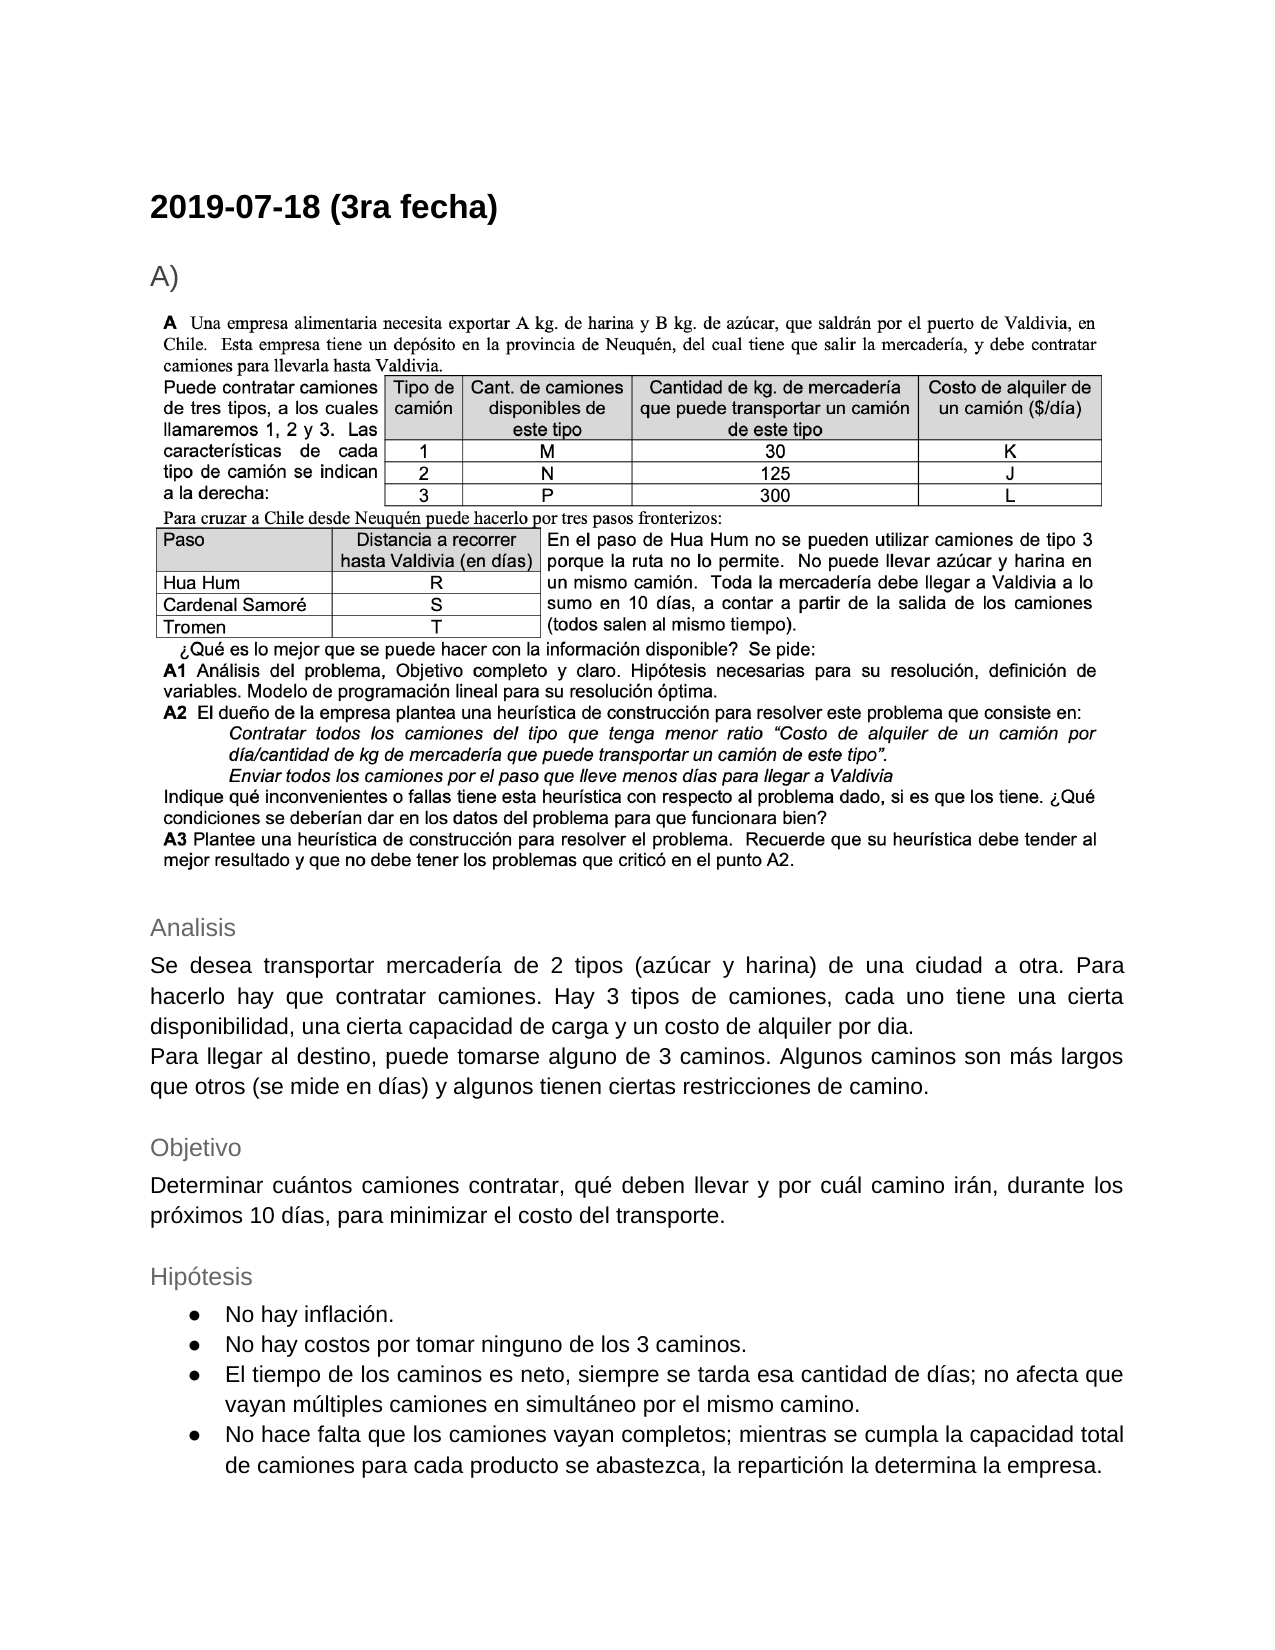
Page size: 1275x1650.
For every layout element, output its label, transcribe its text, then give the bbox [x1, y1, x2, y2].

text Se desea transportar mercadería de 2 tipos (azúcar y harina) de una ciudad a otra. Para hacerlo hay que contratar camiones. Hay 3 tipos de camiones, cada uno tiene una cierta disponibilidad, una cierta capacidad de carga y un costo de alquiler por dia. [150, 952, 1125, 1039]
text Para llegar al destino, puede tomarse alguno de 3 caminos. Algunos caminos son más largos que otros (se mide en días) y algunos tienen ciertas restricciones de camino. [150, 1043, 1125, 1100]
text Determinar cuántos camiones contratar, qué deben llevar y por cuál camino irán, durante los próximos 10 días, para minimizar el costo del transporte. [150, 1172, 1125, 1228]
list No hace falta que los camiones vayan completos; mientras se cumpla la capacidad total de camiones para cada producto se abastezca, la repartición la determina la empresa. [187, 1421, 1125, 1478]
text Analisis [150, 913, 1125, 942]
list No hay costos por tomar ninguno de los 3 caminos. [187, 1331, 1125, 1357]
text Hipótesis [150, 1261, 1125, 1290]
list No hay inflación. [187, 1301, 1125, 1327]
text Objetivo [150, 1133, 1125, 1161]
list El tiempo de los caminos es neto, siempre se tarda esa cantidad de días; no afecta que vayan múltiples camiones en simultáneo por el mismo camino. [187, 1361, 1125, 1418]
subtitle 2019-07-18 (3ra fecha) [150, 187, 1125, 226]
subtitle A) [150, 259, 1125, 293]
picture [150, 301, 1125, 881]
